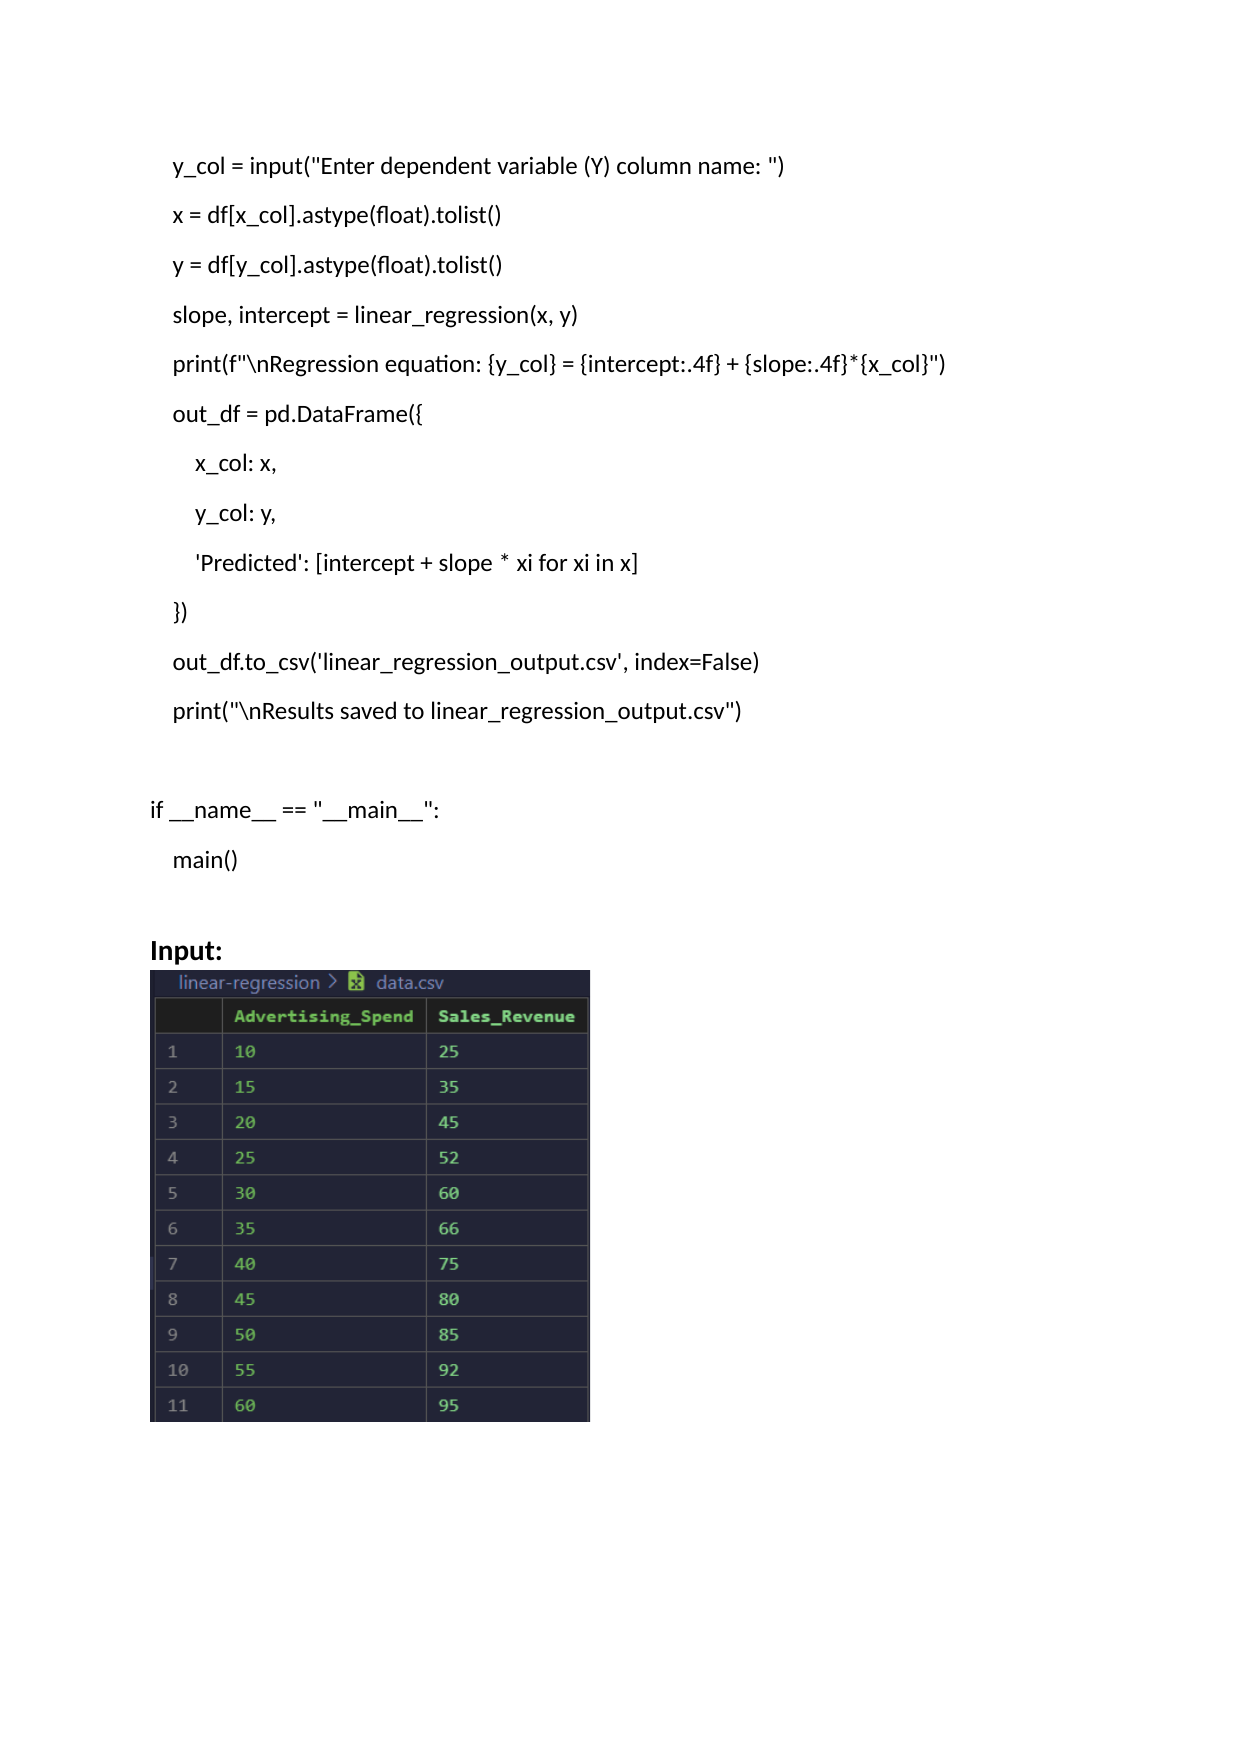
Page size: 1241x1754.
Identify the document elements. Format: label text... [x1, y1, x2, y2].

text x_col: x, [150, 447, 1090, 478]
text y_col: y, [150, 497, 1090, 528]
text y_col = input("Enter dependent variable (Y) column name: ") [150, 150, 1090, 181]
text 'Predicted': [intercept + slope * xi for xi in x] [150, 547, 1090, 577]
text out_df = pd.DataFrame({ [150, 398, 1090, 428]
text y = df[y_col].astype(float).tolist() [150, 249, 1090, 280]
picture [150, 970, 591, 1422]
text }) [150, 596, 1090, 627]
text if __name__ == "__main__": [150, 794, 1090, 825]
text print("\nResults saved to linear_regression_output.csv") [150, 695, 1090, 726]
text slope, intercept = linear_regression(x, y) [150, 299, 1090, 329]
text x = df[x_col].astype(float).tolist() [150, 199, 1090, 230]
text main() [150, 844, 1090, 875]
text out_df.to_csv('linear_regression_output.csv', index=False) [150, 646, 1090, 676]
text print(f"\nRegression equation: {y_col} = {intercept:.4f} + {slope:.4f}*{x_col}") [150, 348, 1090, 379]
